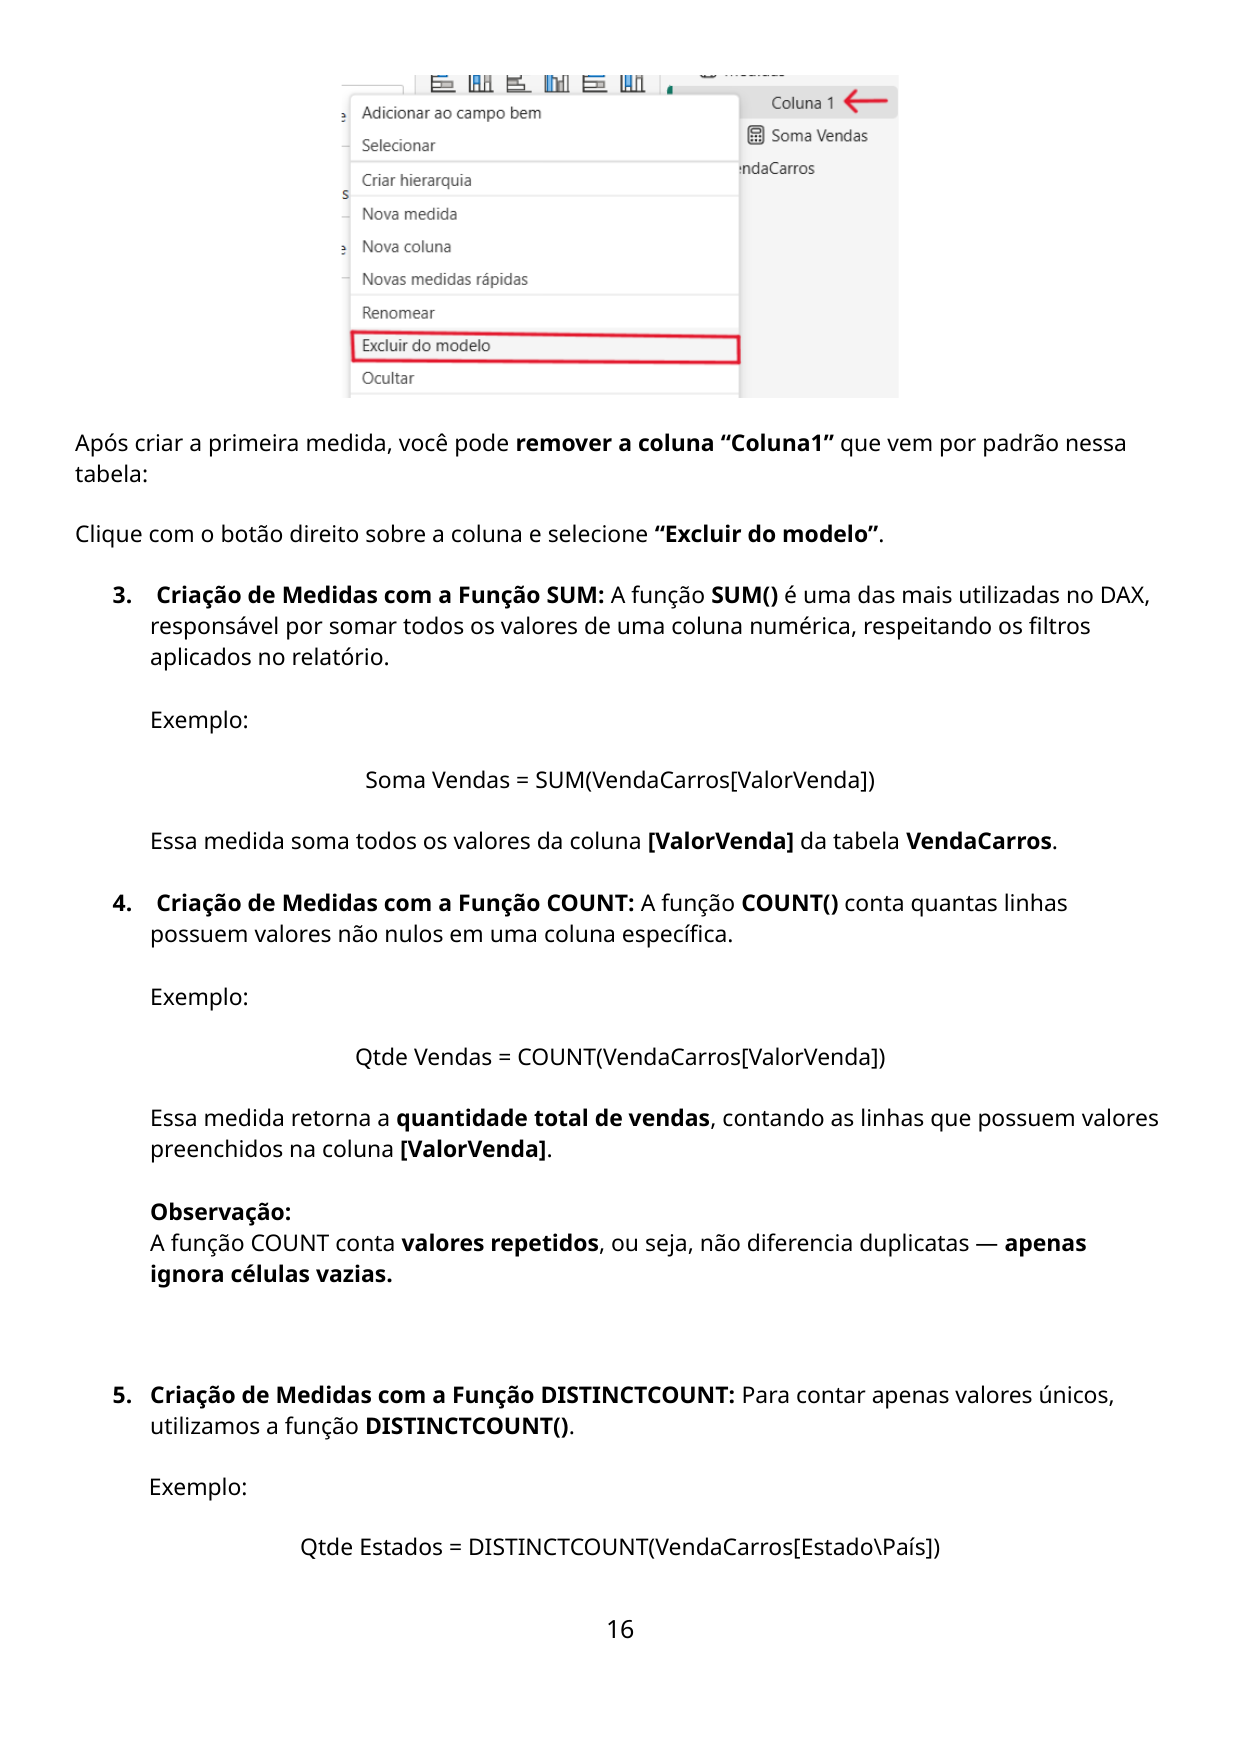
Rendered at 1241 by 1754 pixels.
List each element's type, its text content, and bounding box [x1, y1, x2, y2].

picture [341, 75, 899, 398]
list Exemplo: [150, 981, 1165, 1012]
list Exemplo: [150, 704, 1165, 735]
text Exemplo: [75, 1471, 1165, 1502]
list Observação: [150, 1196, 1165, 1227]
list Criação de Medidas com a Função DISTINCTCOUNT: Para contar apenas valores únicos, utilizamos a função DISTINCTCOUNT(). [112, 1379, 1165, 1441]
text Qtde Vendas = COUNT(VendaCarros[ValorVenda]) [75, 1041, 1165, 1073]
list Criação de Medidas com a Função SUM: A função SUM() é uma das mais utilizadas no DAX, responsável por somar todos os valores de uma coluna numérica, respeitando os filtros aplicados no relatório. [112, 579, 1165, 673]
list Essa medida soma todos os valores da coluna [ValorVenda] da tabela VendaCarros. [150, 825, 1165, 856]
text Qtde Estados = DISTINCTCOUNT(VendaCarros[Estado\País]) [75, 1531, 1165, 1562]
list A função COUNT conta valores repetidos, ou seja, não diferencia duplicatas — apenas ignora células vazias. [150, 1227, 1165, 1289]
text Soma Vendas = SUM(VendaCarros[ValorVenda]) [75, 764, 1165, 796]
list Essa medida retorna a quantidade total de vendas, contando as linhas que possuem valores preenchidos na coluna [ValorVenda]. [150, 1102, 1165, 1164]
list Criação de Medidas com a Função COUNT: A função COUNT() conta quantas linhas possuem valores não nulos em uma coluna específica. [112, 887, 1165, 950]
text Após criar a primeira medida, você pode remover a coluna “Coluna1” que vem por padrão nessa tabela: [75, 427, 1165, 489]
text Clique com o botão direito sobre a coluna e selecione “Excluir do modelo”. [75, 518, 1165, 550]
